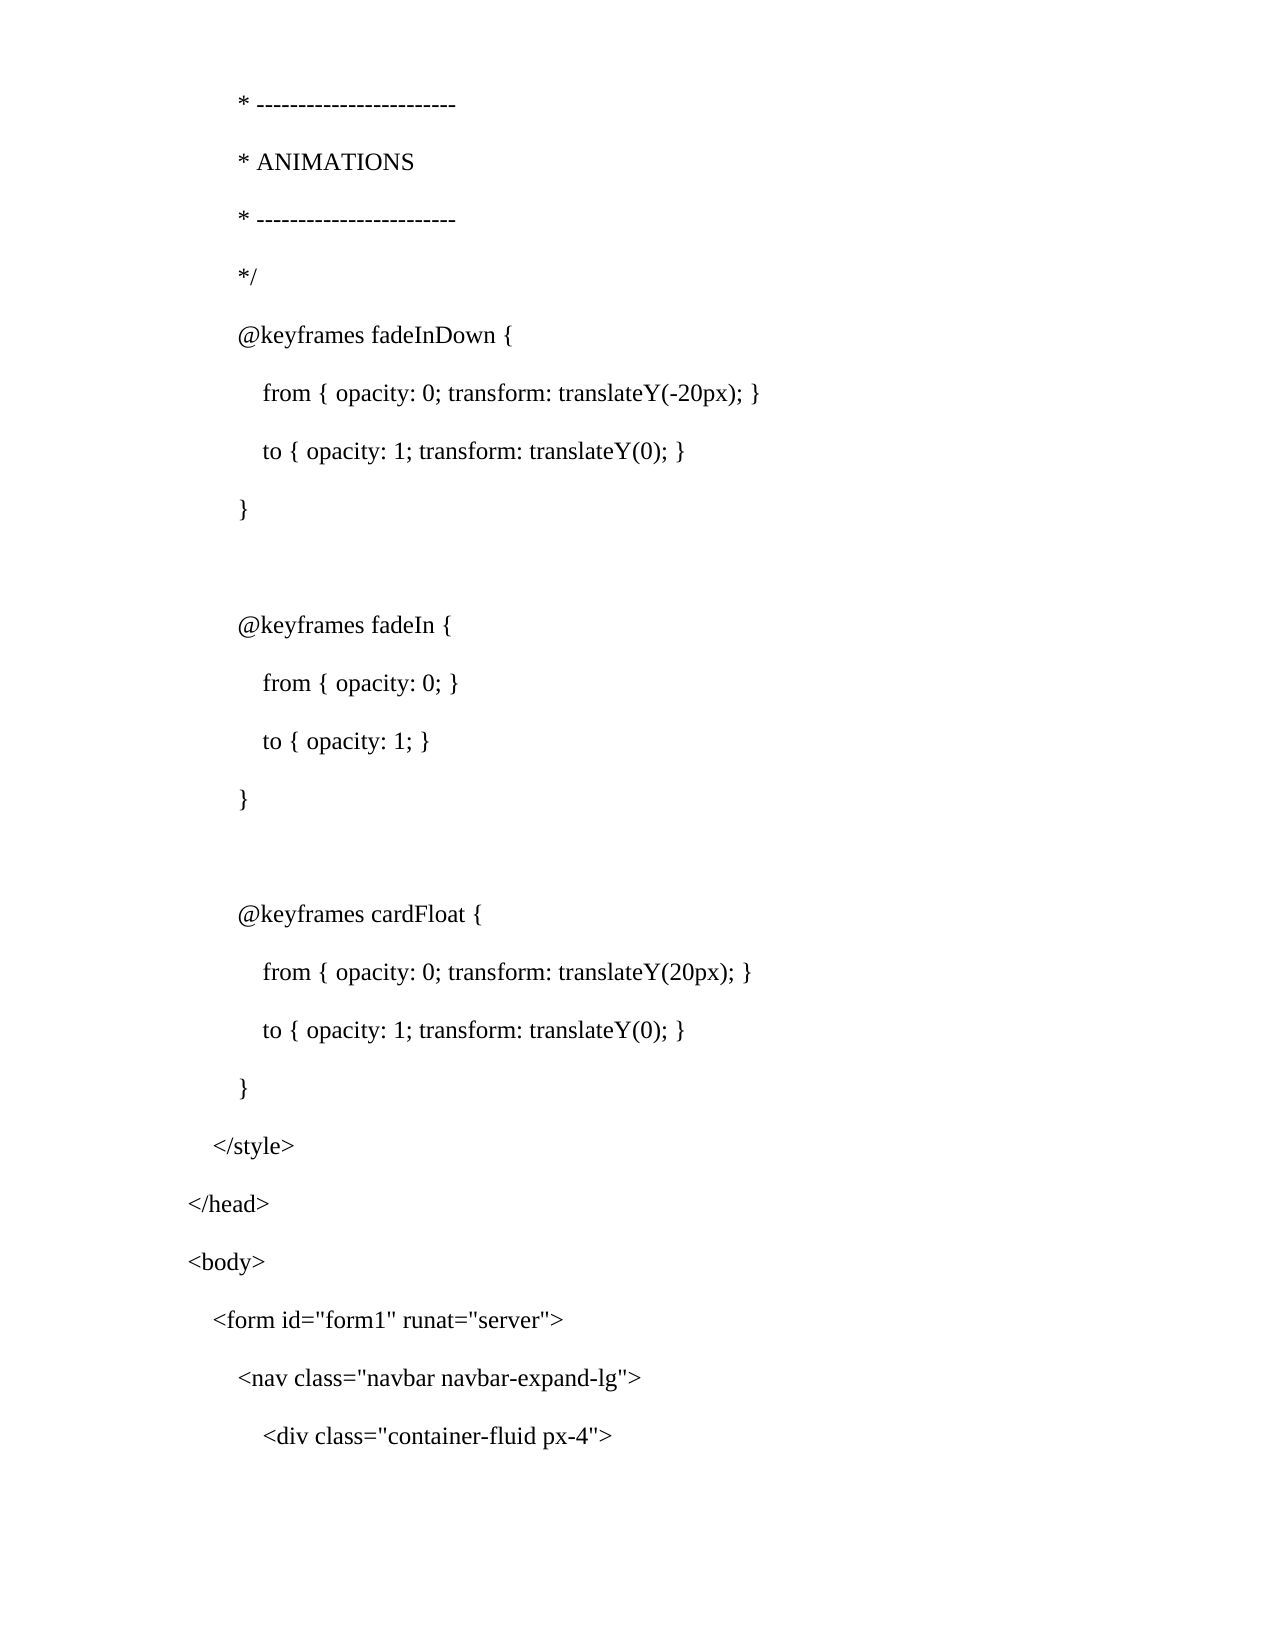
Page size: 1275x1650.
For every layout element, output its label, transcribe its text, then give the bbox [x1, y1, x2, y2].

text <nav class="navbar navbar-expand-lg"> [187, 1363, 1087, 1392]
text @keyframes fadeInDown { [187, 320, 1087, 349]
text * ANIMATIONS [187, 147, 1087, 175]
text from { opacity: 0; transform: translateY(20px); } [187, 957, 1087, 986]
text <form id="form1" runat="server"> [187, 1305, 1087, 1334]
text } [187, 1073, 1087, 1102]
text */ [187, 262, 1087, 291]
text </head> [187, 1189, 1087, 1218]
text <div class="container-fluid px-4"> [187, 1421, 1087, 1449]
text </style> [187, 1131, 1087, 1160]
text from { opacity: 0; transform: translateY(-20px); } [187, 378, 1087, 407]
text to { opacity: 1; transform: translateY(0); } [187, 1015, 1087, 1044]
text } [187, 784, 1087, 812]
text * ------------------------ [187, 204, 1087, 233]
text * ------------------------ [187, 89, 1087, 117]
text @keyframes fadeIn { [187, 610, 1087, 639]
text @keyframes cardFloat { [187, 899, 1087, 928]
text } [187, 494, 1087, 523]
text <body> [187, 1247, 1087, 1276]
text to { opacity: 1; } [187, 726, 1087, 754]
text to { opacity: 1; transform: translateY(0); } [187, 436, 1087, 465]
text from { opacity: 0; } [187, 668, 1087, 697]
